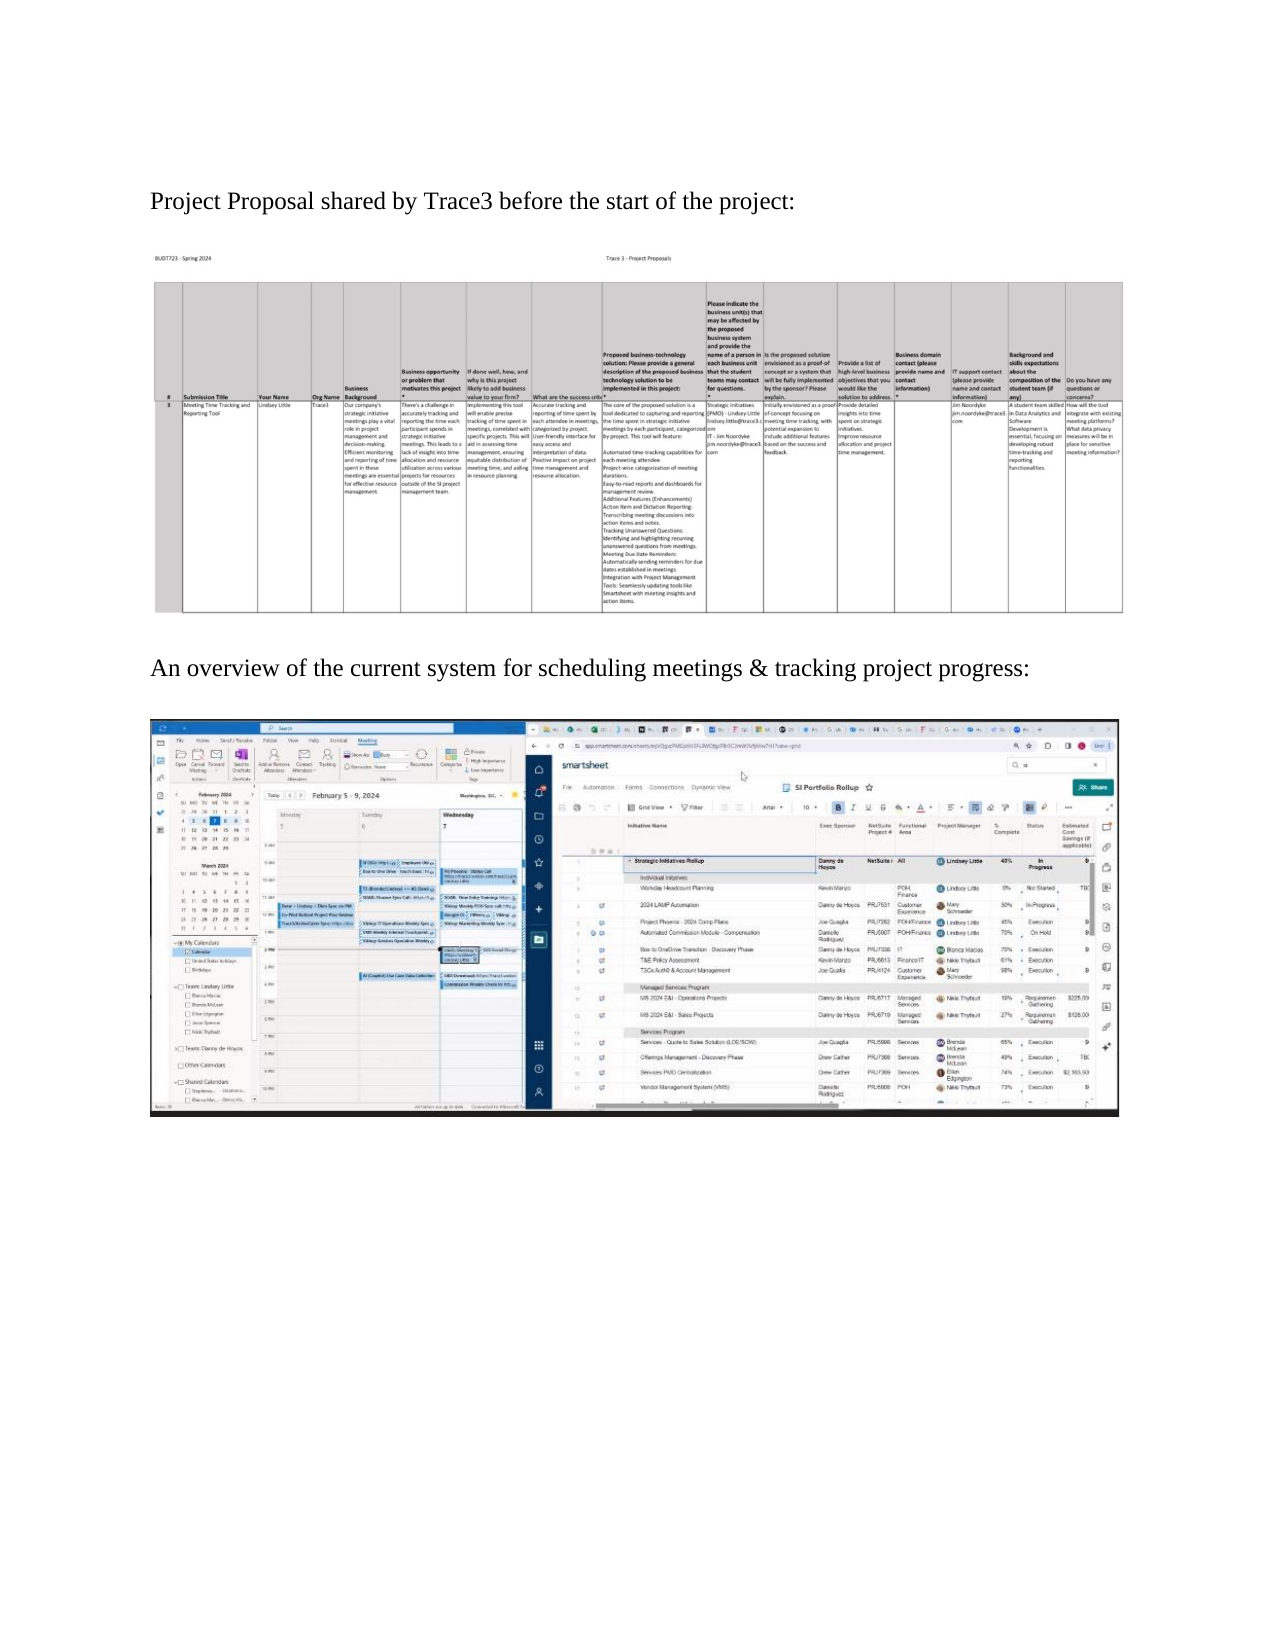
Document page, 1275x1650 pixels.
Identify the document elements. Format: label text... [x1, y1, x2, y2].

picture [150, 719, 1120, 1117]
text Project Proposal shared by Trace3 before the start of the project: [150, 186, 1125, 214]
picture [150, 251, 1125, 617]
text An overview of the current system for scheduling meetings & tracking project progress: [150, 653, 1125, 682]
